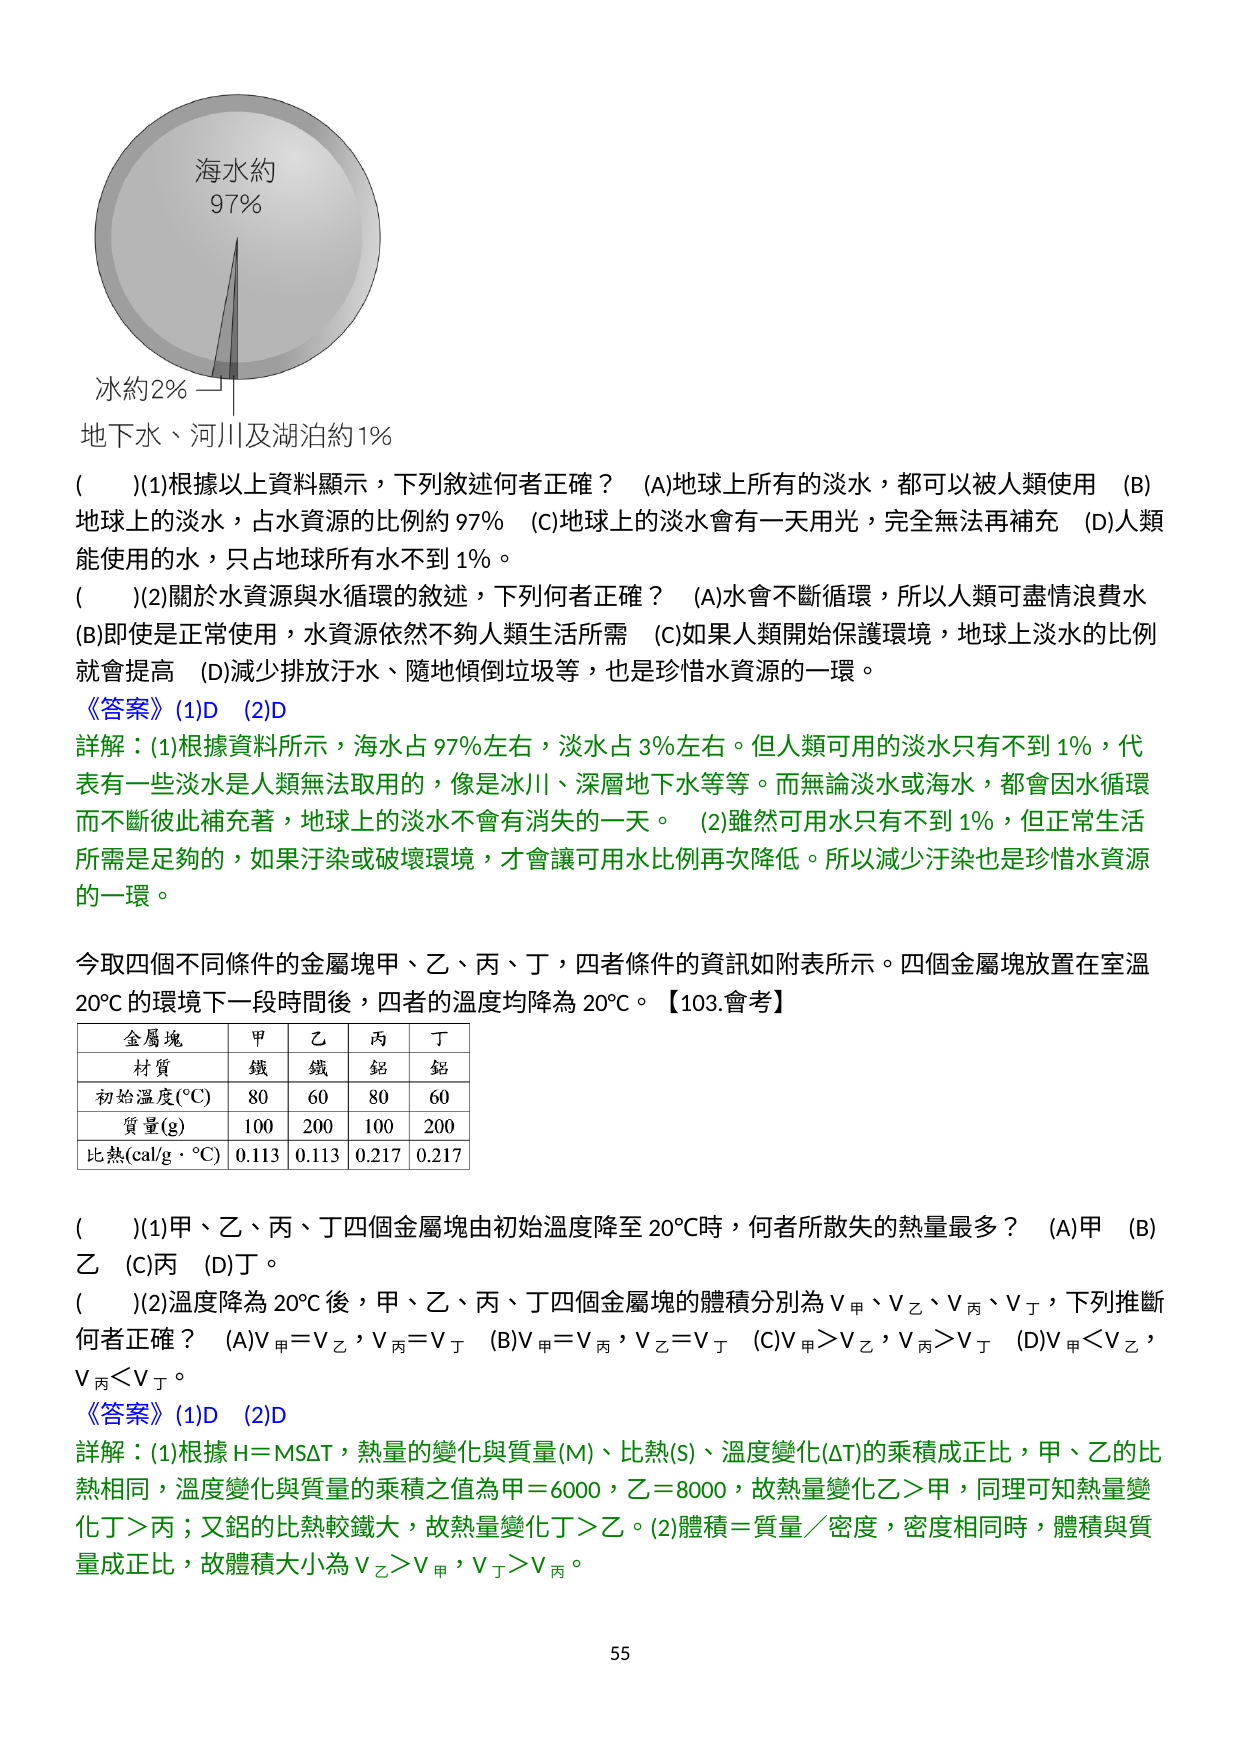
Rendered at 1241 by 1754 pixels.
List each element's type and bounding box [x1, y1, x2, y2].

picture [75, 88, 401, 453]
picture [75, 1019, 472, 1170]
